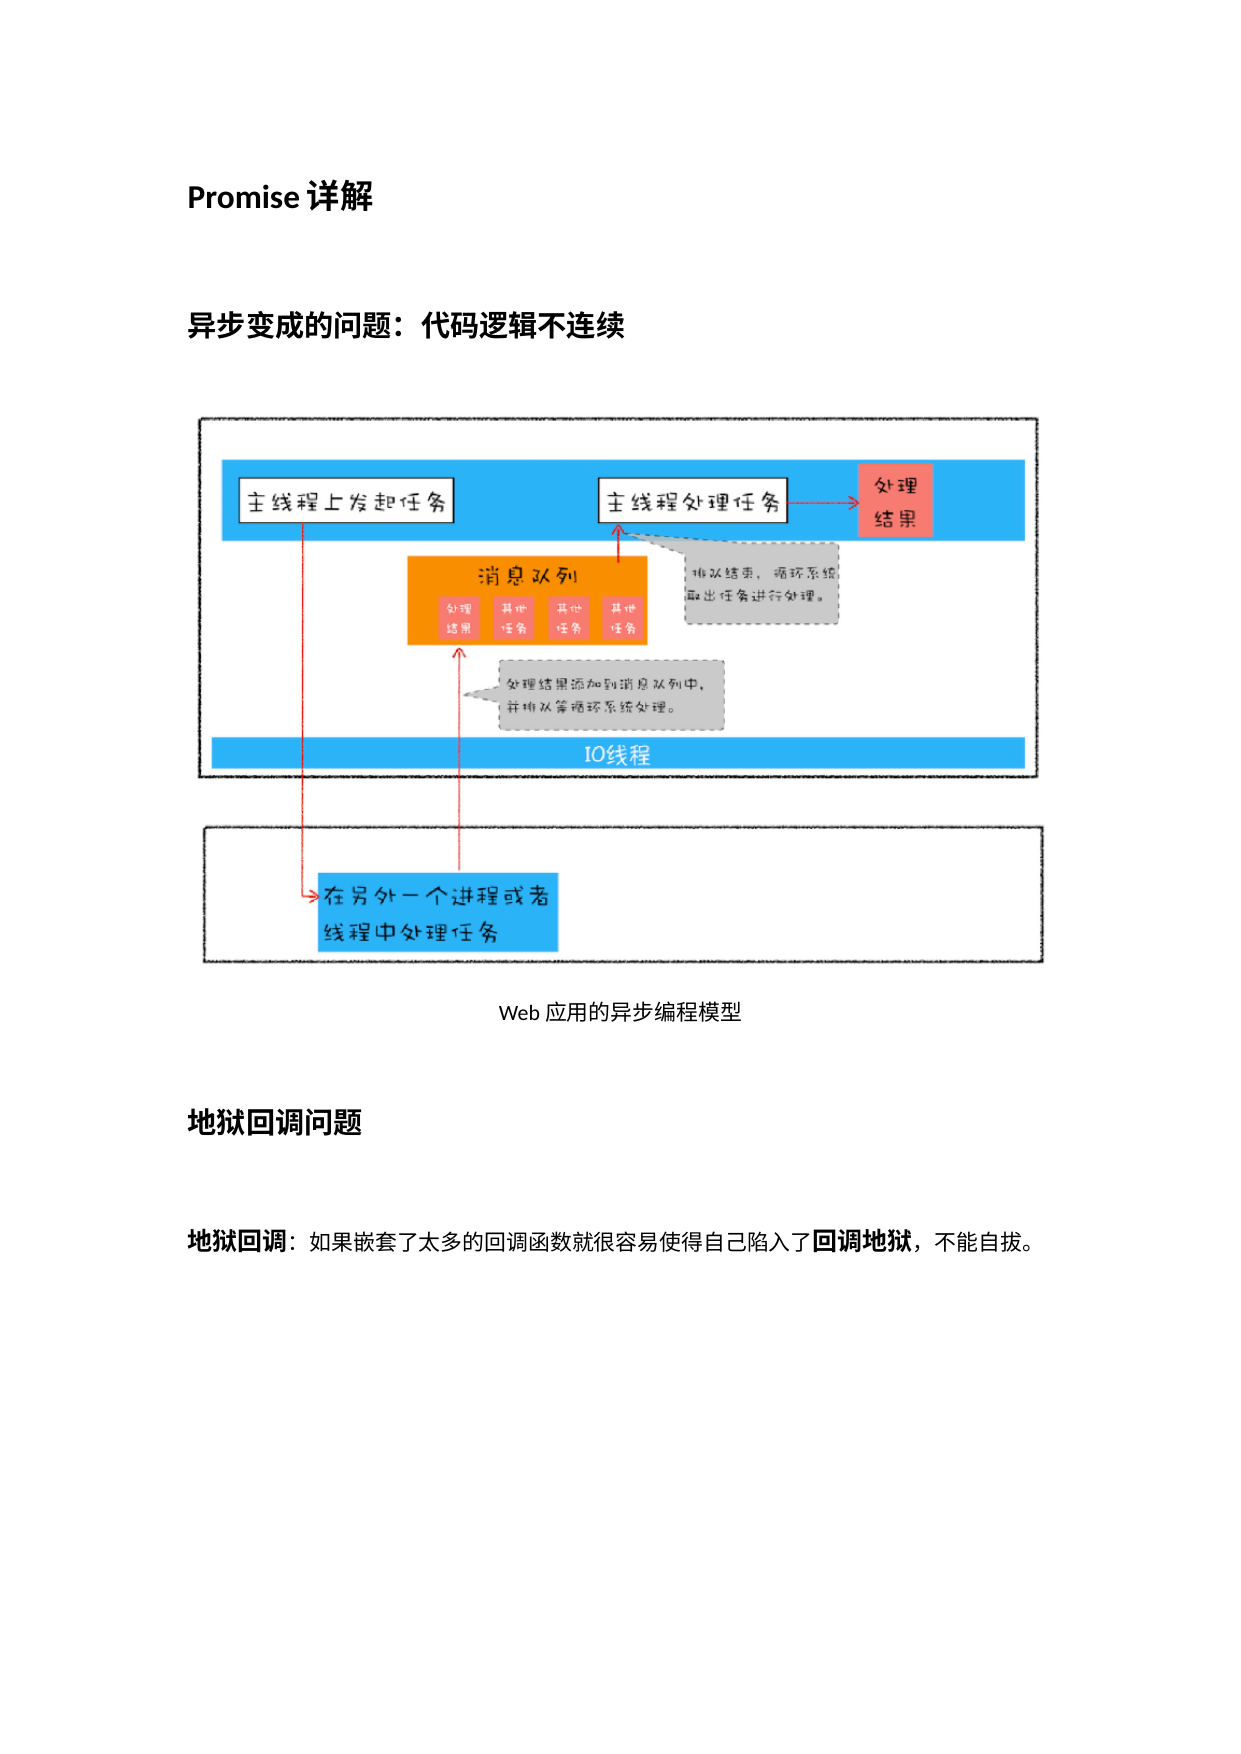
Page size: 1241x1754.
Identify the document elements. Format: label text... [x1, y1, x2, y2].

subtitle 异步变成的问题：代码逻辑不连续 [187, 291, 1053, 356]
text 地狱回调：如果嵌套了太多的回调函数就很容易使得自己陷入了回调地狱，不能自拔。 [187, 1207, 1053, 1272]
subtitle 地狱回调问题 [187, 1088, 1053, 1153]
subtitle Promise详解 [187, 162, 1053, 227]
text Web 应用的异步编程模型 [187, 994, 1053, 1027]
picture [187, 409, 1052, 971]
